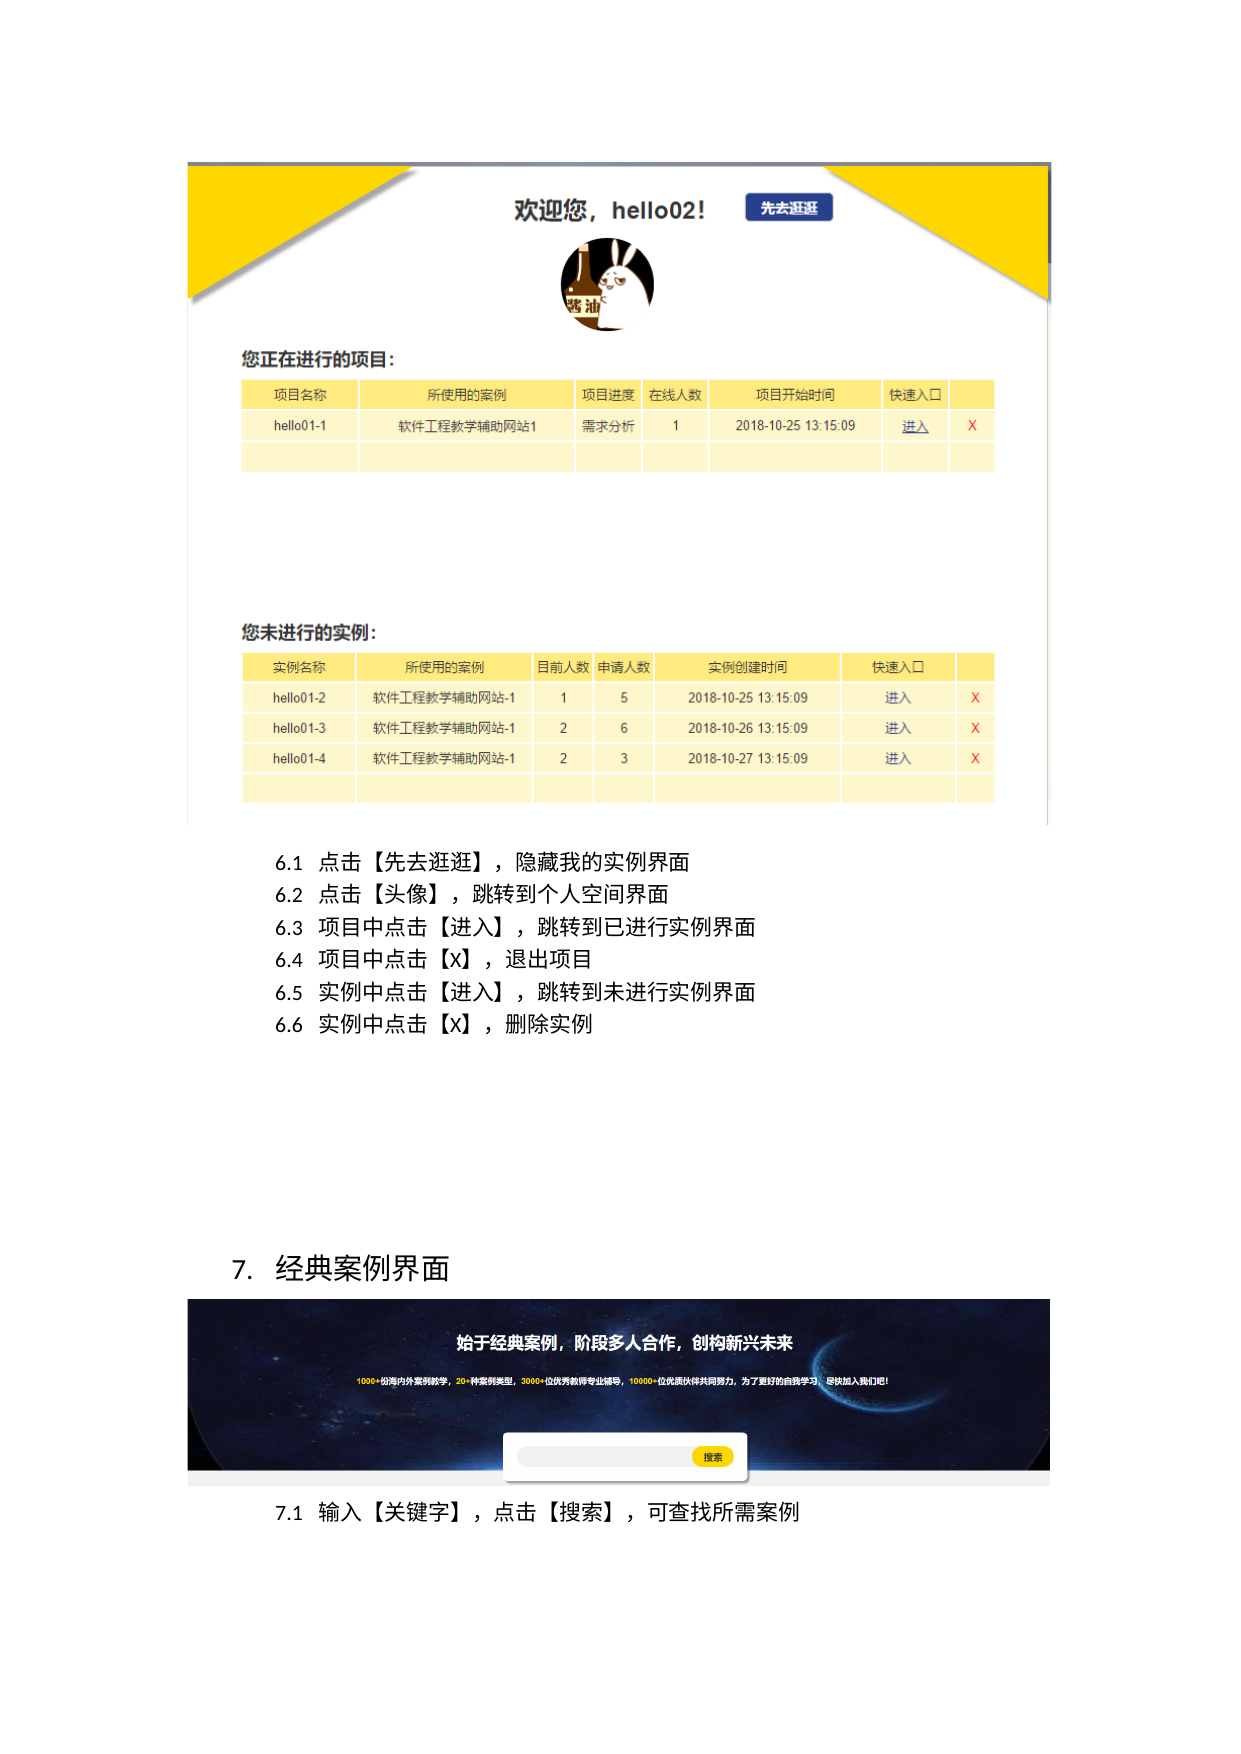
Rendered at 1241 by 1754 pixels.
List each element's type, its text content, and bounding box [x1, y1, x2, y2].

text 6.5 实例中点击【进入】，跳转到未进行实例界面 [275, 974, 1053, 1007]
text 6.4 项目中点击【X】，退出项目 [275, 942, 1053, 974]
text 7.1 输入【关键字】，点击【搜索】，可查找所需案例 [231, 1494, 1053, 1527]
text 7. 经典案例界面 [187, 1234, 1053, 1299]
text 6.3 项目中点击【进入】，跳转到已进行实例界面 [275, 909, 1053, 942]
picture [187, 162, 1052, 825]
text 6.2 点击【头像】，跳转到个人空间界面 [275, 877, 1053, 909]
text 6.1 点击【先去逛逛】，隐藏我的实例界面 [275, 844, 1053, 877]
picture [187, 1299, 1050, 1486]
text 6.6 实例中点击【X】，删除实例 [275, 1007, 1053, 1039]
